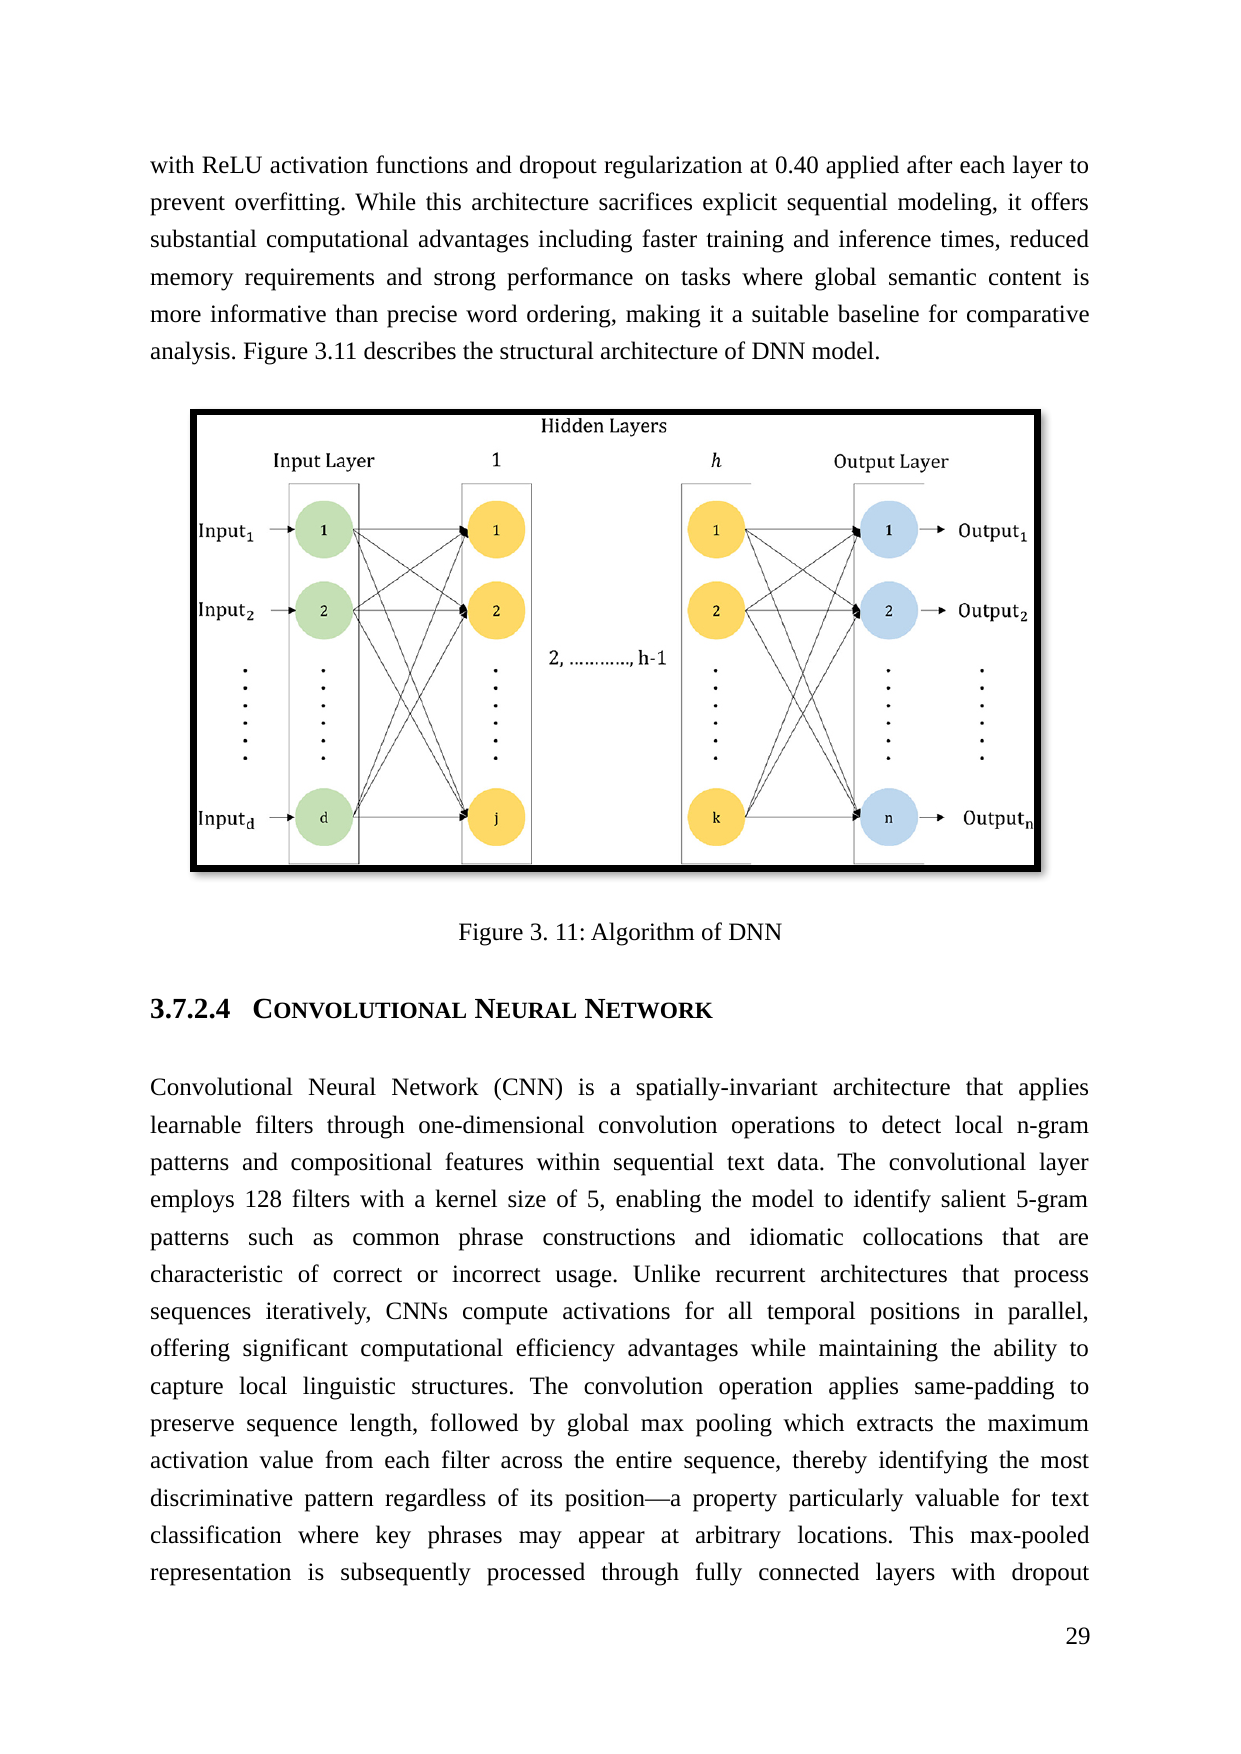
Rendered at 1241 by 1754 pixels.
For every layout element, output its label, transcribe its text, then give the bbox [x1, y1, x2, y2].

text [150, 1072, 1090, 1586]
subtitle 3.7.2.4 Convolutional Neural Network [150, 991, 1090, 1025]
picture [197, 415, 1034, 865]
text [150, 150, 1090, 365]
text Figure 3. 11: Algorithm of DNN [150, 917, 1090, 945]
